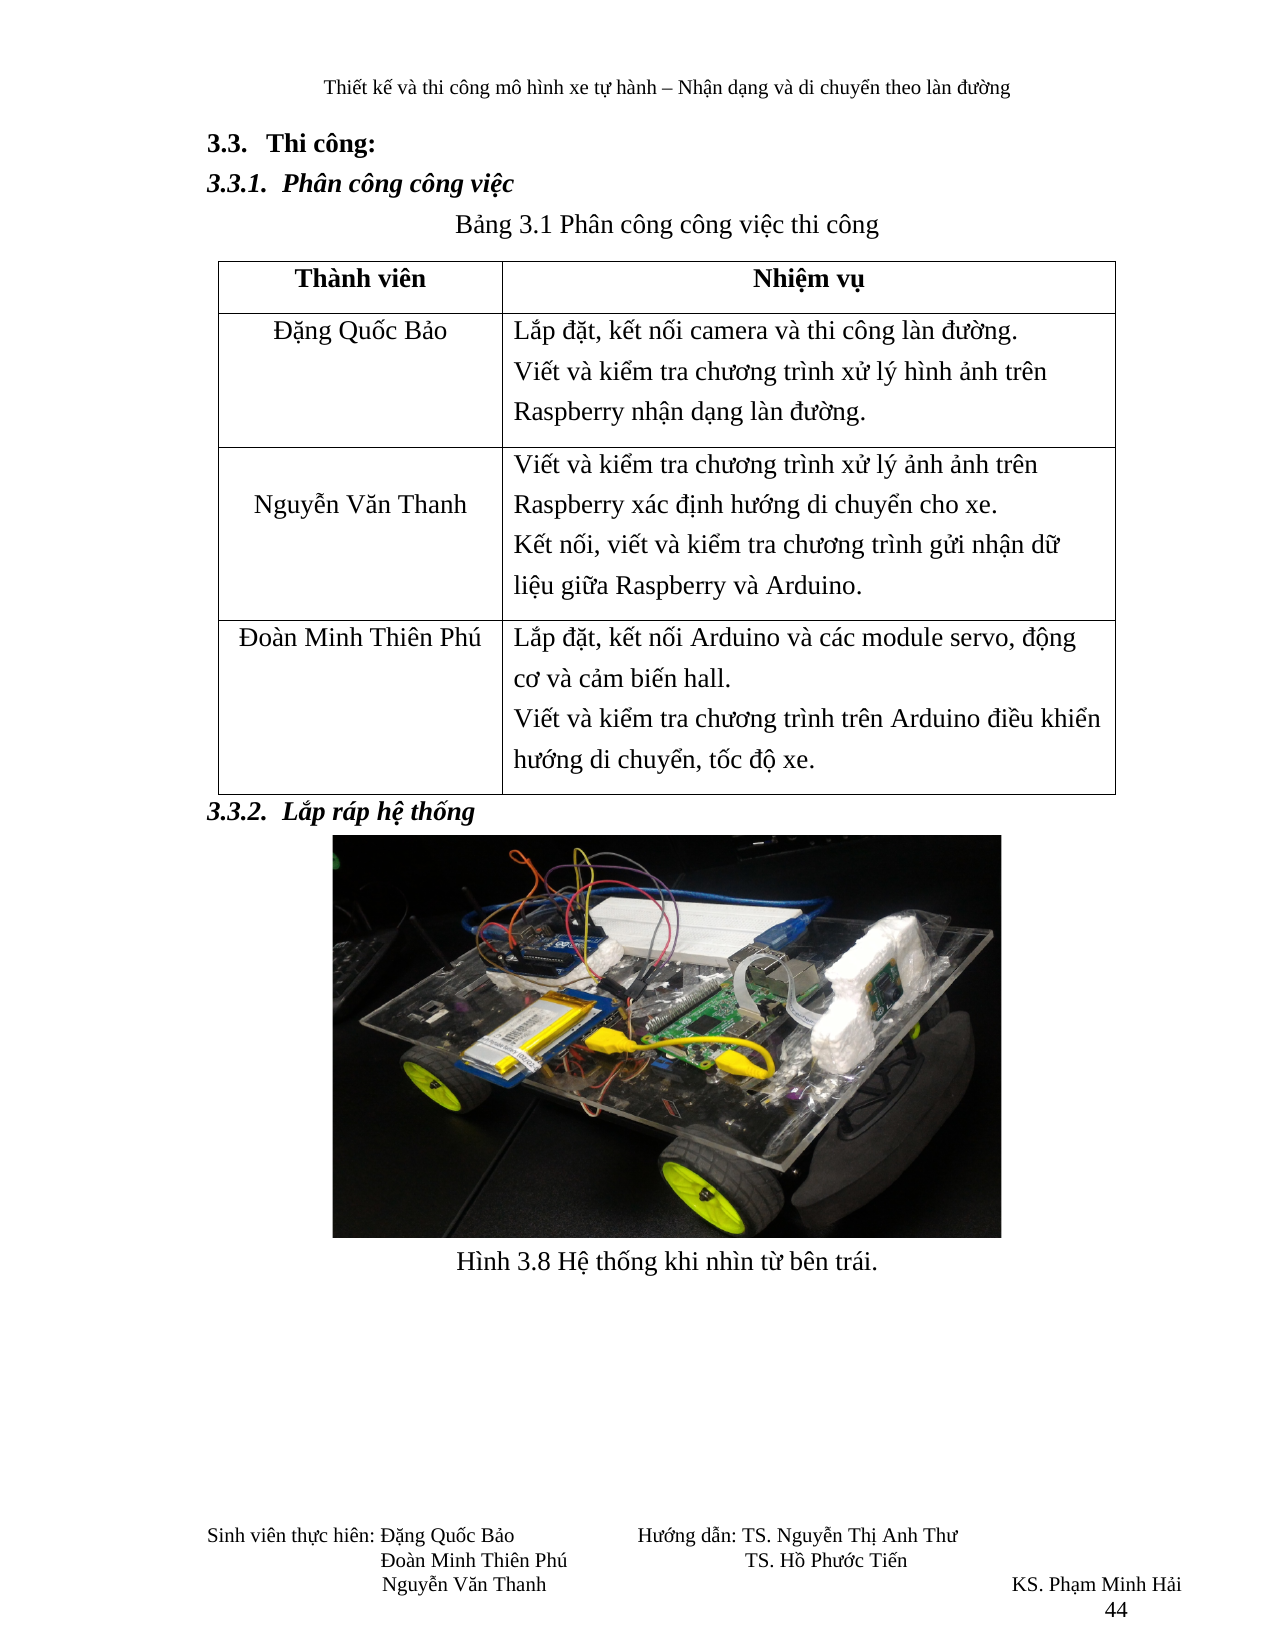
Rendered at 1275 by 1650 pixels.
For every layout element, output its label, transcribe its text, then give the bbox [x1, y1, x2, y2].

list Lắp ráp hệ thống [207, 795, 1127, 826]
list Bảng 3.1 Phân công công việc thi công [207, 208, 1127, 239]
list Hình 3.8 Hệ thống khi nhìn từ bên trái. [207, 1246, 1127, 1277]
table_cell Đoàn Minh Thiên Phú [219, 621, 502, 794]
table_cell Nguyễn Văn Thanh [219, 448, 502, 620]
table_cell Lắp đặt, kết nối Arduino và các module servo, động cơ và cảm biến hall. Viết và kiểm tra chương trình trên Arduino điều khiển hướng di chuyển, tốc độ xe. [503, 621, 1115, 794]
table_header Nhiệm vụ [503, 262, 1115, 313]
table_cell Lắp đặt, kết nối camera và thi công làn đường. Viết và kiểm tra chương trình xử lý hình ảnh trên Raspberry nhận dạng làn đường. [503, 314, 1115, 447]
list Phân công công việc [207, 167, 1127, 199]
picture [332, 835, 1002, 1238]
list Thi công: [207, 127, 1127, 158]
table_header Thành viên [219, 262, 502, 313]
table_cell Đặng Quốc Bảo [219, 314, 502, 447]
table_cell Viết và kiểm tra chương trình xử lý ảnh ảnh trên Raspberry xác định hướng di chuyển cho xe. Kết nối, viết và kiểm tra chương trình gửi nhận dữ liệu giữa Raspberry và Arduino. [503, 448, 1115, 620]
